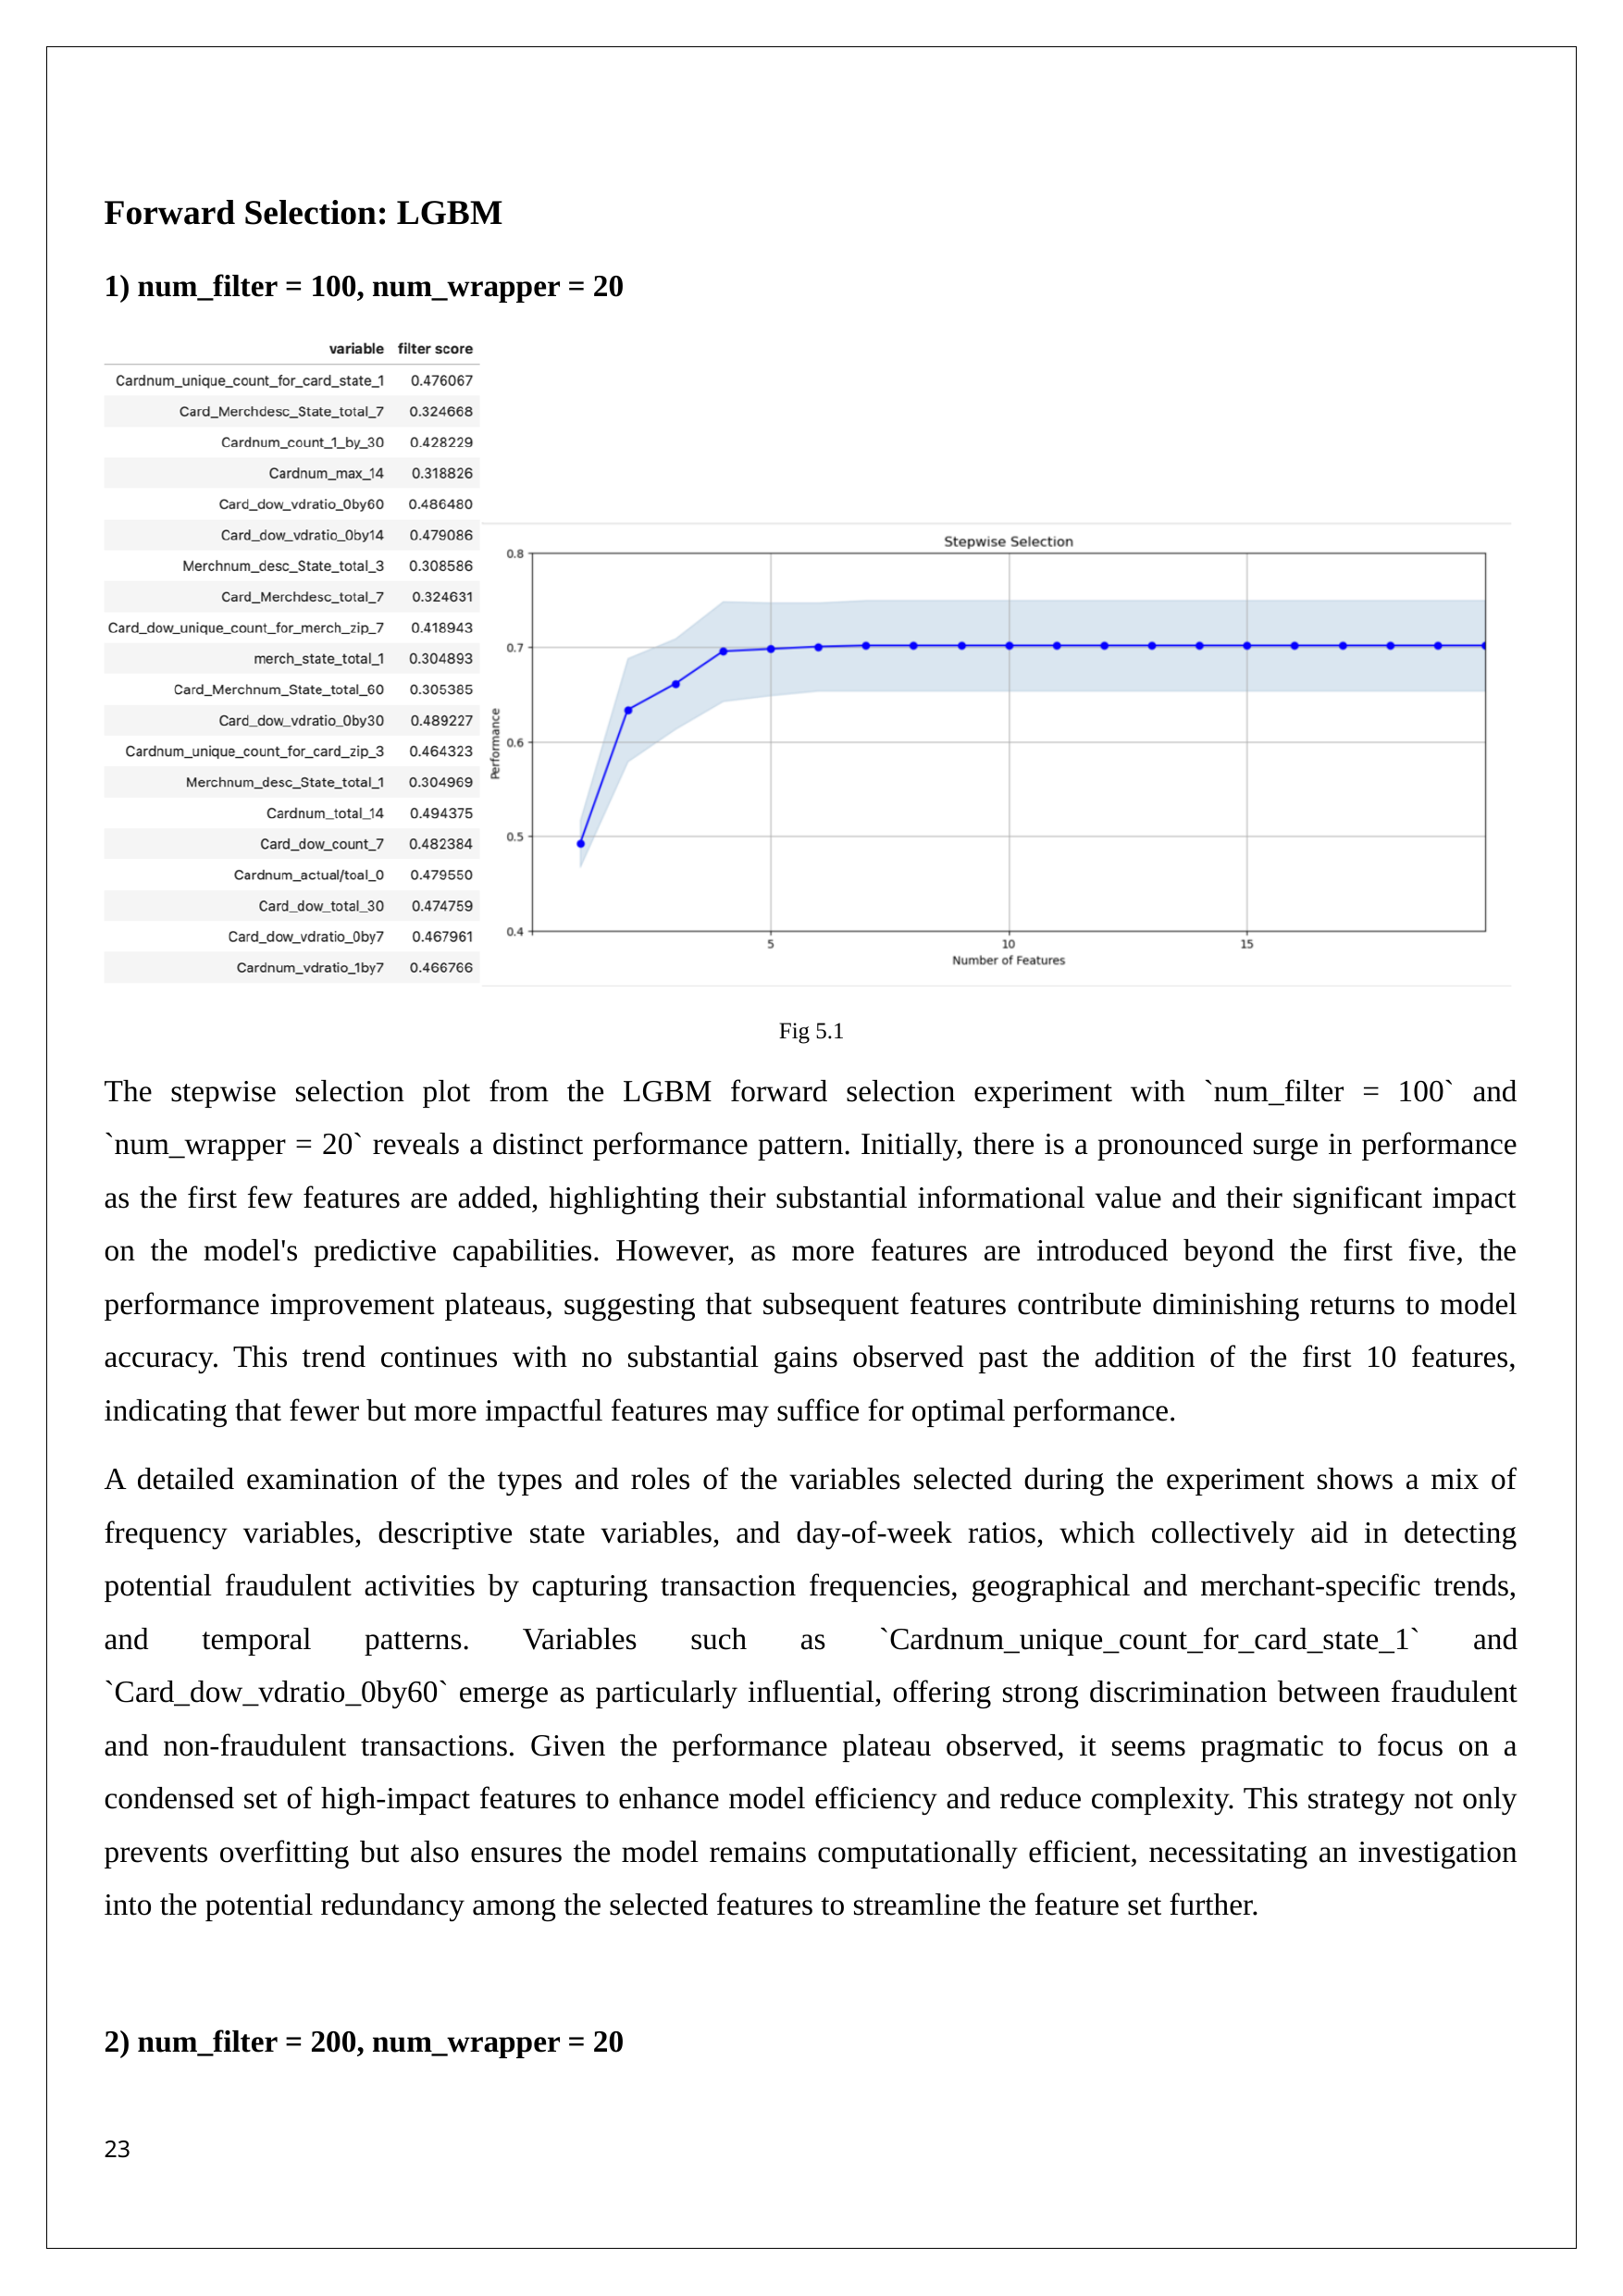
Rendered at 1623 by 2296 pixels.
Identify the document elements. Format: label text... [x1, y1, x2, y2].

text A detailed examination of the types and roles of the variables selected during the experiment shows a mix of frequency variables, descriptive state variables, and day-of-week ratios, which collectively aid in detecting potential fraudulent activities by capturing transaction frequencies, geographical and merchant-specific trends, and temporal patterns. Variables such as `Cardnum_unique_count_for_card_state_1` and `Card_dow_vdratio_0by60` emerge as particularly influential, offering strong discrimination between fraudulent and non-fraudulent transactions. Given the performance plateau observed, it seems pragmatic to focus on a condensed set of high-impact features to enhance model efficiency and reduce complexity. This strategy not only prevents overfitting but also ensures the model remains computationally efficient, necessitating an investigation into the potential redundancy among the selected features to streamline the feature set further. [104, 1460, 1518, 1922]
text 2) num_filter = 200, num_wrapper = 20 [104, 2024, 1518, 2059]
text Forward Selection: LGBM [104, 192, 1518, 232]
text The stepwise selection plot from the LGBM forward selection experiment with `num_filter = 100` and `num_wrapper = 20` reveals a distinct performance pattern. Initially, there is a pronounced surge in performance as the first few features are added, highlighting their substantial informational value and their significant impact on the model's predictive capabilities. However, as more features are introduced beyond the first five, the performance improvement plateaus, suggesting that subsequent features contribute diminishing returns to model accuracy. This trend continues with no substantial gains observed past the addition of the first 10 features, indicating that fewer but more impactful features may suffice for optimal performance. [104, 1073, 1518, 1427]
text 1) num_filter = 100, num_wrapper = 20 [104, 267, 1518, 303]
text Fig 5.1 [104, 1017, 1518, 1044]
picture [104, 336, 1512, 987]
